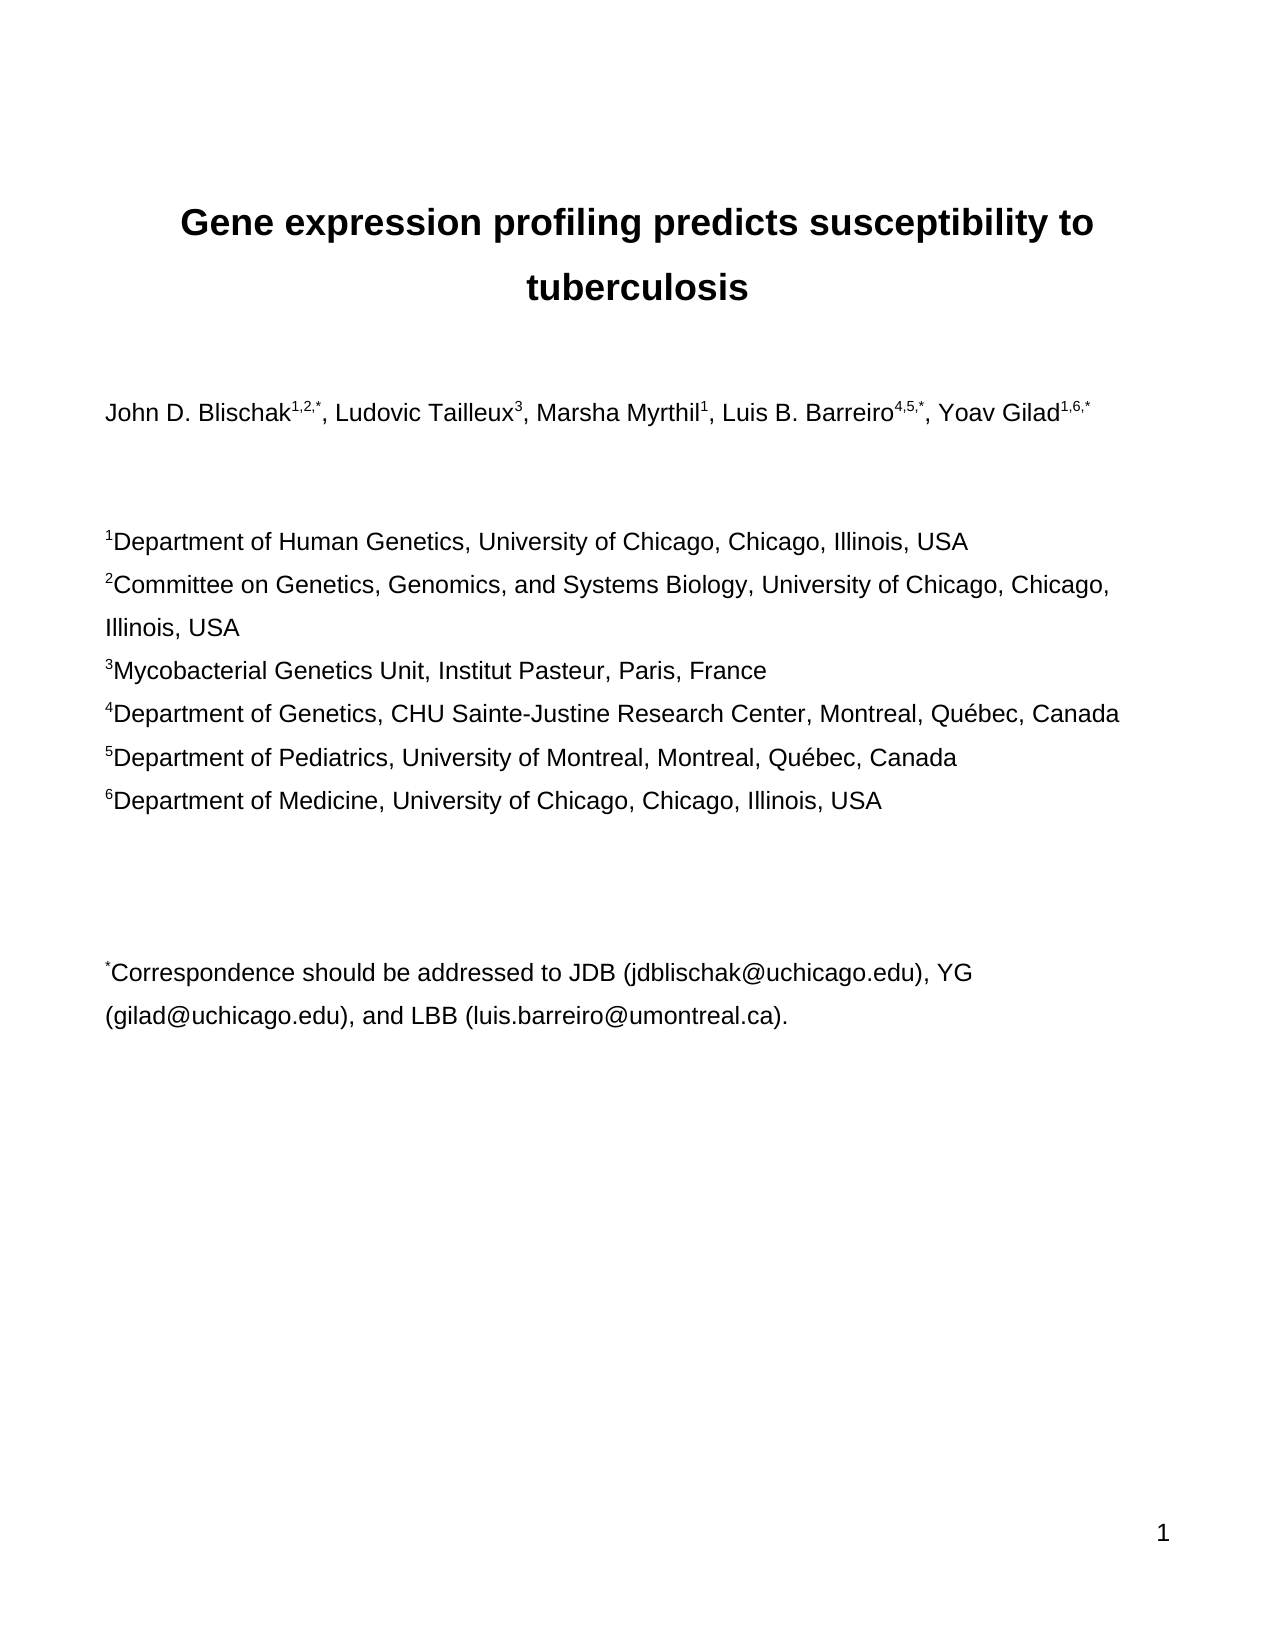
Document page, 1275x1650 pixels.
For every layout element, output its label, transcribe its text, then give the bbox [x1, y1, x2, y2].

text 5Department of Pediatrics, University of Montreal, Montreal, Québec, Canada [105, 742, 1170, 771]
text *Correspondence should be addressed to JDB (jdblischak@uchicago.edu), YG (gilad@uchicago.edu), and LBB (luis.barreiro@umontreal.ca). [105, 958, 1170, 1030]
text 4Department of Genetics, CHU Sainte-Justine Research Center, Montreal, Québec, Canada [105, 699, 1170, 728]
text John D. Blischak1,2,*, Ludovic Tailleux3, Marsha Myrthil1, Luis B. Barreiro4,5,*, Yoav Gilad1,6,* [105, 397, 1170, 426]
text 2Committee on Genetics, Genomics, and Systems Biology, University of Chicago, Chicago, Illinois, USA [105, 570, 1170, 642]
text 1Department of Human Genetics, University of Chicago, Chicago, Illinois, USA [105, 527, 1170, 556]
title Gene expression profiling predicts susceptibility to tuberculosis [105, 200, 1170, 308]
text 3Mycobacterial Genetics Unit, Institut Pasteur, Paris, France [105, 656, 1170, 685]
text 6Department of Medicine, University of Chicago, Chicago, Illinois, USA [105, 786, 1170, 814]
